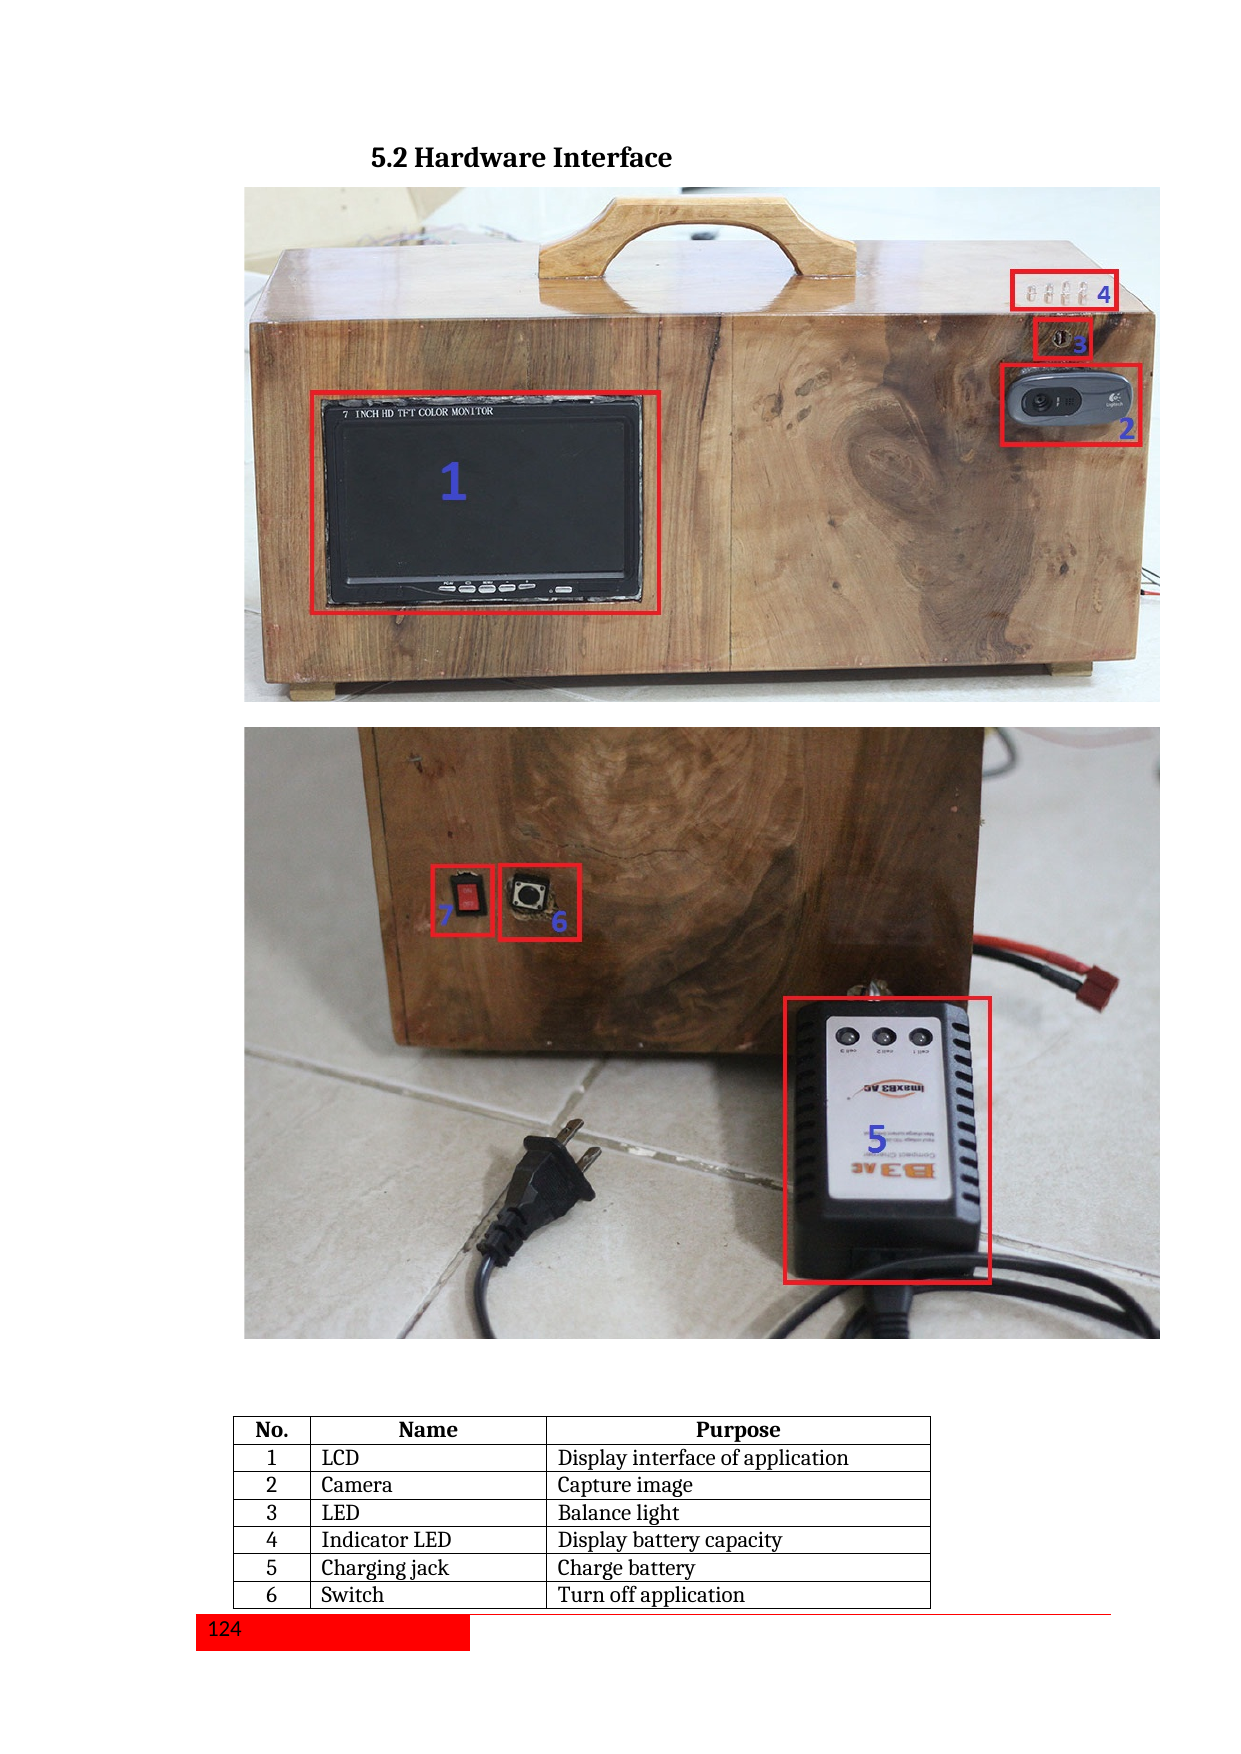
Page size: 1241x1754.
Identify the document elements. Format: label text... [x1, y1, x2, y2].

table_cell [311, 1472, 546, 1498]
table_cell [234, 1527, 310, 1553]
picture [244, 187, 1160, 702]
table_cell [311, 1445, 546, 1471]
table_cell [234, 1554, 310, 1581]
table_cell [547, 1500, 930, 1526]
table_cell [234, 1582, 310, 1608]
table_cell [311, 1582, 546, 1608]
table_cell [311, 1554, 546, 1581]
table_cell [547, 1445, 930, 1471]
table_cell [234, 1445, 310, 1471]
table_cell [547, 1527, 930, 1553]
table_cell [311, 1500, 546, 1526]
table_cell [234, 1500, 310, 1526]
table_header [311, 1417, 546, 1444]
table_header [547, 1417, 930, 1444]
picture [244, 727, 1160, 1339]
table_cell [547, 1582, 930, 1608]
subtitle 5.2 Hardware Interface [371, 142, 1122, 175]
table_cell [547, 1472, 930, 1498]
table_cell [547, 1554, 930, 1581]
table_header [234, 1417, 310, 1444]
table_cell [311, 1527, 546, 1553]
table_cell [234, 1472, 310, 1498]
